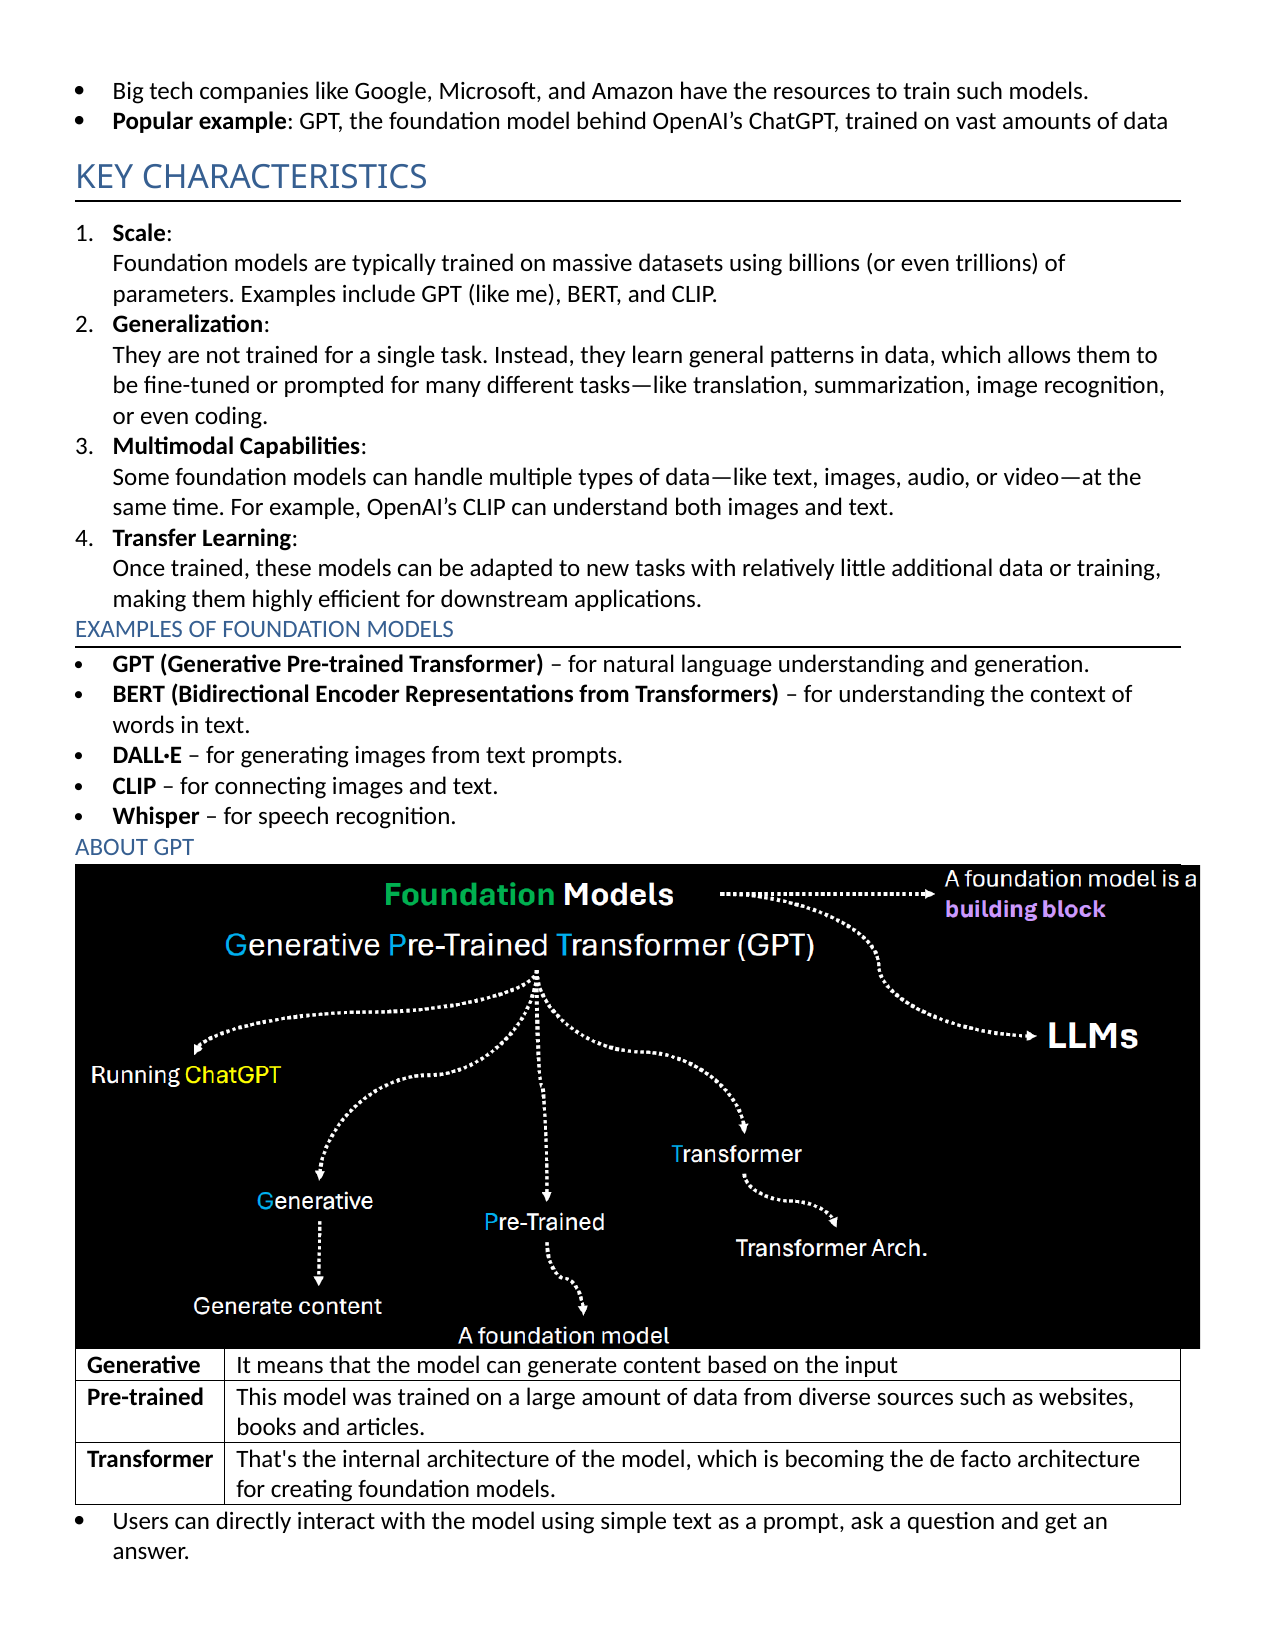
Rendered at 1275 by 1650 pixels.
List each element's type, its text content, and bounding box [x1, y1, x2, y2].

text ABOUT GPT [75, 831, 1181, 864]
text EXAMPLES OF FOUNDATION MODELS [75, 614, 1181, 646]
picture [75, 865, 1200, 1349]
list CLIP – for connecting images and text. [75, 770, 1181, 800]
table_header Generative [76, 1349, 224, 1380]
list Multimodal Capabilities: Some foundation models can handle multiple types of data—like text, images, audio, or video—at the same time. For example, OpenAI’s CLIP can understand both images and text. [75, 431, 1181, 522]
list Scale: Foundation models are typically trained on massive datasets using billions (or even trillions) of parameters. Examples include GPT (like me), BERT, and CLIP. [75, 217, 1181, 308]
list Big tech companies like Google, Microsoft, and Amazon have the resources to train such models. [75, 75, 1181, 106]
subtitle KEY CHARACTERISTICS [75, 153, 1181, 200]
table_cell This model was trained on a large amount of data from diverse sources such as websites, books and articles. [225, 1381, 1180, 1442]
list BERT (Bidirectional Encoder Representations from Transformers) – for understanding the context of words in text. [75, 678, 1181, 739]
list Transfer Learning: Once trained, these models can be adapted to new tasks with relatively little additional data or training, making them highly efficient for downstream applications. [75, 522, 1181, 614]
list Whisper – for speech recognition. [75, 800, 1181, 831]
list Generalization: They are not trained for a single task. Instead, they learn general patterns in data, which allows them to be fine-tuned or prompted for many different tasks—like translation, summarization, image recognition, or even coding. [75, 308, 1181, 431]
list DALL·E – for generating images from text prompts. [75, 739, 1181, 770]
list GPT (Generative Pre-trained Transformer) – for natural language understanding and generation. [75, 648, 1181, 678]
table_header It means that the model can generate content based on the input [225, 1349, 1180, 1380]
table_cell That's the internal architecture of the model, which is becoming the de facto architecture for creating foundation models. [225, 1443, 1180, 1504]
table_cell Transformer [76, 1443, 224, 1504]
table_cell Pre-trained [76, 1381, 224, 1442]
list Users can directly interact with the model using simple text as a prompt, ask a question and get an answer. [75, 1505, 1181, 1566]
list Popular example: GPT, the foundation model behind OpenAI’s ChatGPT, trained on vast amounts of data [75, 106, 1181, 136]
